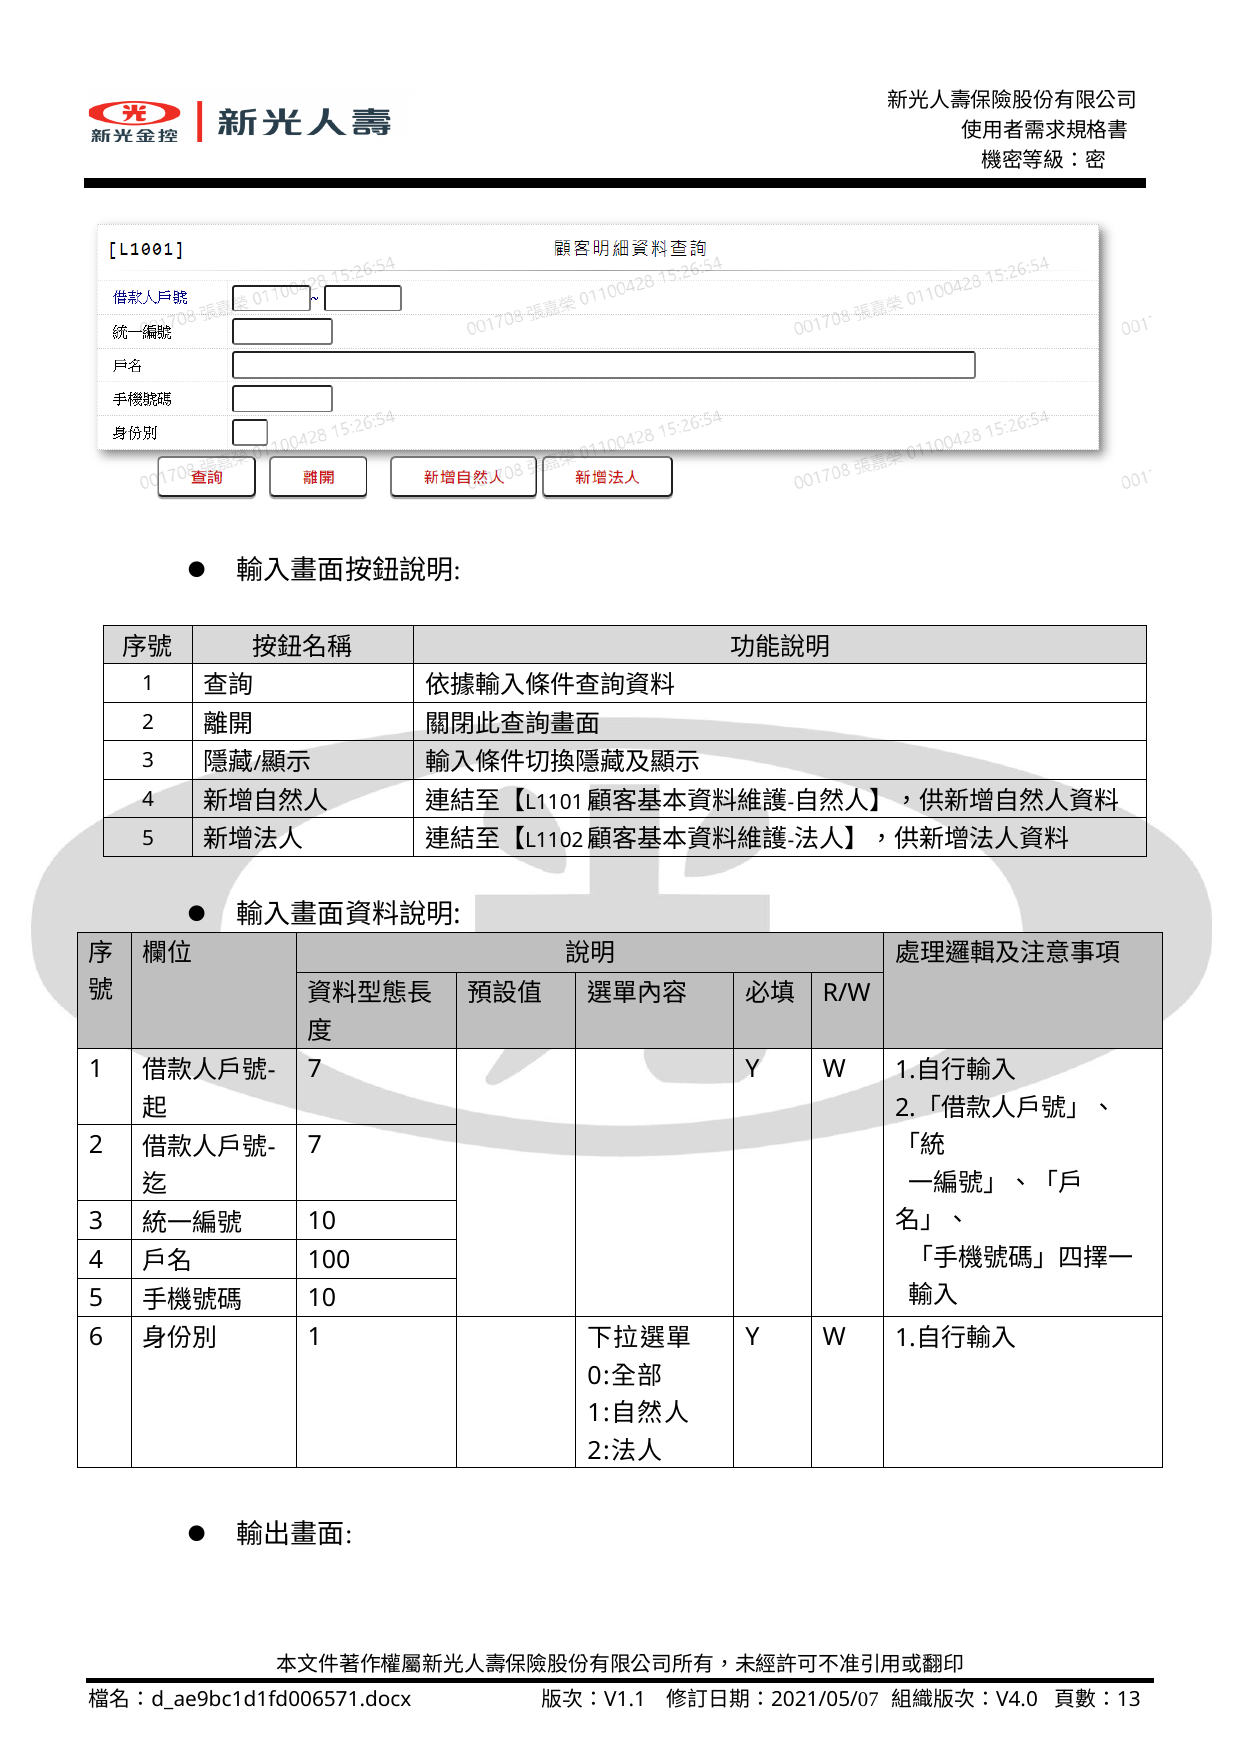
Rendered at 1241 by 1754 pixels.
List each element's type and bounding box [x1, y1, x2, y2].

table_cell [78, 1201, 131, 1239]
table_cell [414, 703, 1146, 740]
table_cell [297, 973, 456, 1048]
table_cell [104, 703, 192, 740]
table_cell [414, 664, 1146, 702]
table_header [132, 933, 296, 1048]
table_cell [297, 1279, 456, 1316]
table_header [104, 626, 192, 663]
table_cell [414, 780, 1146, 817]
table_cell [132, 1240, 296, 1277]
table_header [414, 626, 1146, 663]
table_cell [414, 818, 1146, 856]
table_cell [734, 1049, 811, 1316]
table_cell [78, 1240, 131, 1277]
table_cell [297, 1201, 456, 1239]
table_header [78, 933, 131, 1048]
table_cell [104, 780, 192, 817]
table_cell [297, 1317, 456, 1467]
table_cell [297, 1049, 456, 1124]
table_header [297, 933, 883, 972]
table_cell [457, 1049, 575, 1316]
table_cell [297, 1125, 456, 1200]
table_cell [132, 1201, 296, 1239]
table_header [193, 626, 413, 663]
table_cell [414, 741, 1146, 779]
picture [88, 210, 1152, 522]
table_cell [576, 1049, 733, 1316]
table_cell [734, 1317, 811, 1467]
table_cell [193, 741, 413, 779]
table_cell [812, 973, 883, 1048]
table_cell [884, 1317, 1162, 1467]
table_cell [132, 1125, 296, 1200]
table_cell [457, 1317, 575, 1467]
table_cell [884, 1049, 1162, 1316]
table_cell [78, 1279, 131, 1316]
table_cell [104, 664, 192, 702]
table_cell [576, 973, 733, 1048]
table_cell [812, 1317, 883, 1467]
table_cell [78, 1125, 131, 1200]
table_header [884, 933, 1162, 1048]
table_cell [132, 1279, 296, 1316]
table_cell [104, 741, 192, 779]
table_cell [193, 780, 413, 817]
table_cell [576, 1317, 733, 1467]
table_cell [132, 1049, 296, 1124]
table_cell [734, 973, 811, 1048]
table_cell [132, 1317, 296, 1467]
table_cell [193, 818, 413, 856]
table_cell [193, 664, 413, 702]
table_cell [78, 1049, 131, 1124]
picture [88, 86, 414, 142]
table_cell [104, 818, 192, 856]
table_cell [297, 1240, 456, 1277]
table_cell [457, 973, 575, 1048]
table_cell [193, 703, 413, 740]
table_cell [78, 1317, 131, 1467]
picture [25, 709, 1215, 1163]
table_cell [812, 1049, 883, 1316]
